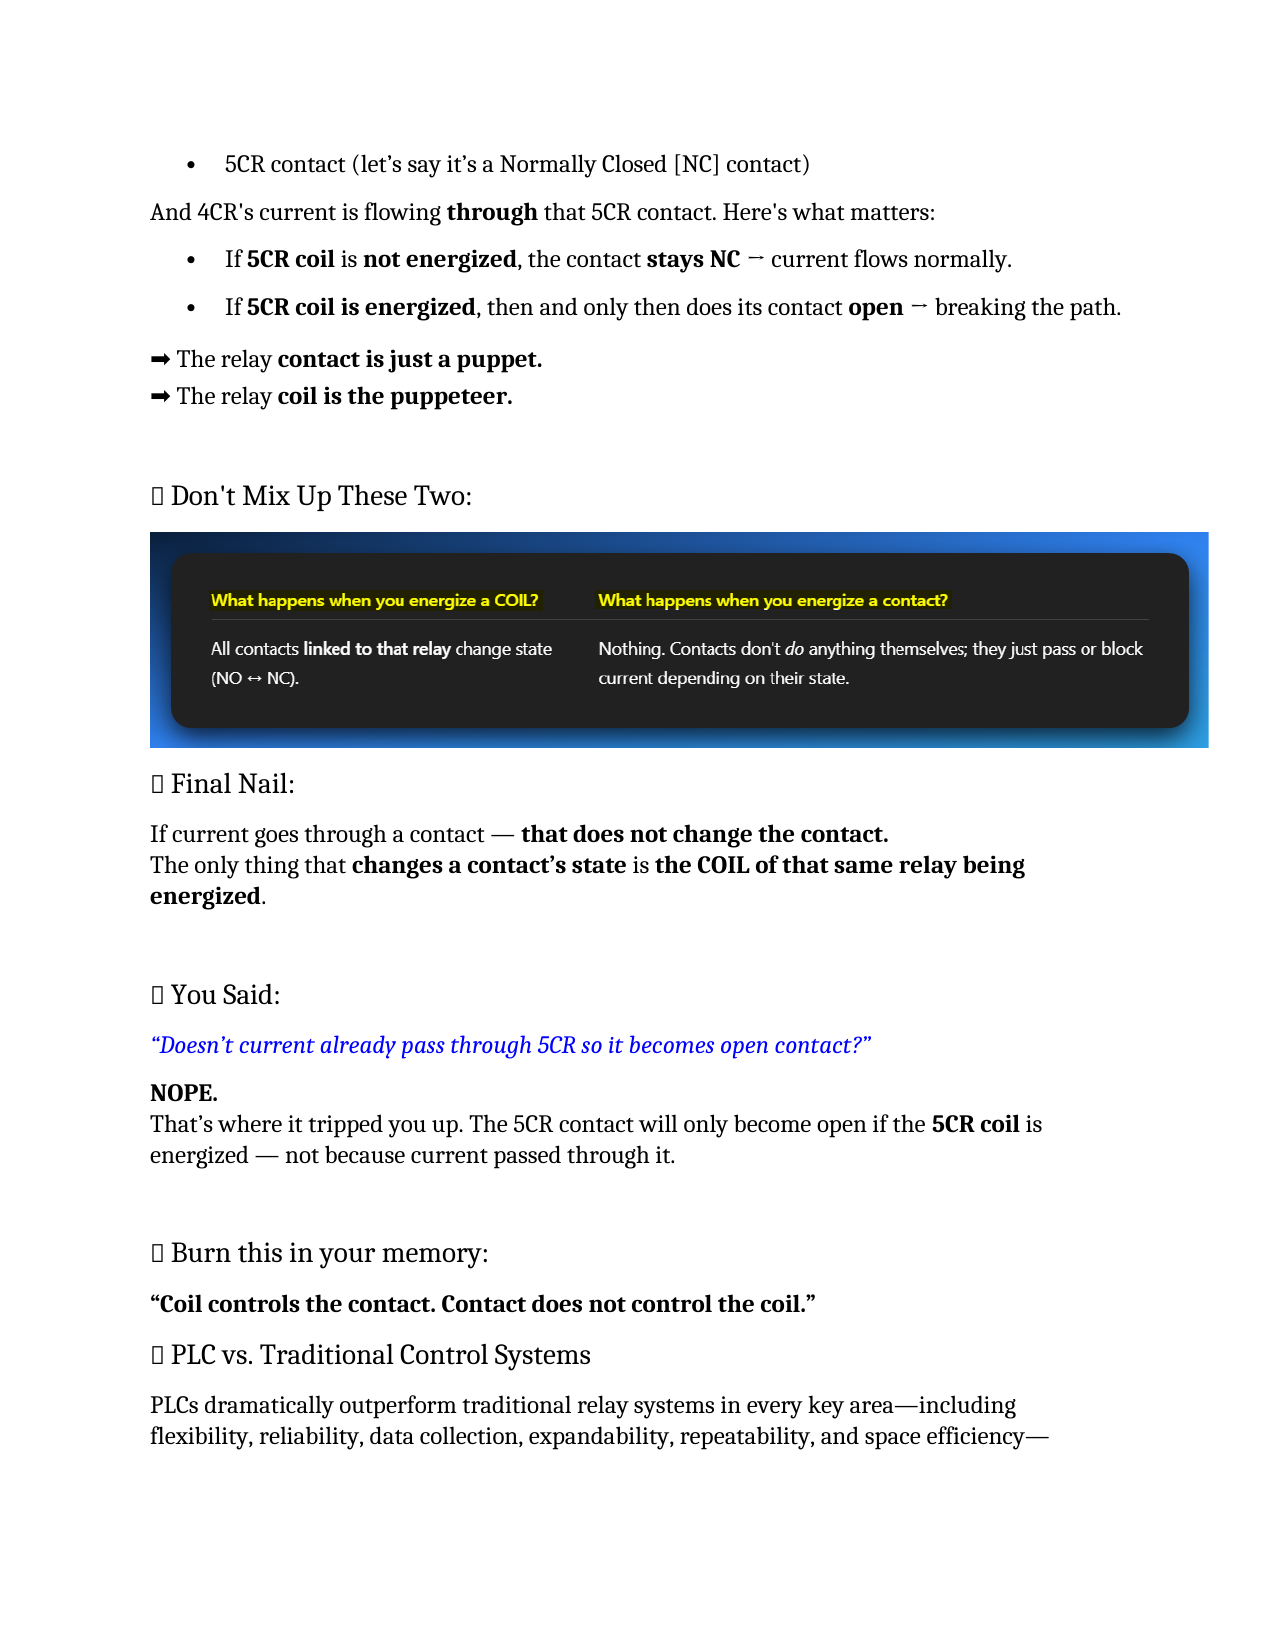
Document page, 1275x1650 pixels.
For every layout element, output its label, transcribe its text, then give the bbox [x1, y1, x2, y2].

text 🎯 Burn this in your memory: [150, 1236, 1125, 1270]
text ➡️ The relay contact is just a puppet. ➡️ The relay coil is the puppeteer. [150, 341, 1125, 412]
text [150, 1391, 1125, 1451]
picture [150, 532, 1209, 748]
list If 5CR coil is not energized, the contact stays NC → current flows normally. [187, 245, 1125, 274]
text NOPE. That’s where it tripped you up. The 5CR contact will only become open if the 5CR coil is energized — not because current passed through it. [150, 1079, 1125, 1169]
text 🤖 PLC vs. Traditional Control Systems [150, 1337, 1125, 1371]
text 🔁 Don't Mix Up These Two: [150, 479, 1125, 513]
list If 5CR coil is energized, then and only then does its contact open → breaking the path. [187, 293, 1125, 322]
text “Doesn’t current already pass through 5CR so it becomes open contact?” [150, 1031, 1125, 1060]
text And 4CR's current is flowing through that 5CR contact. Here's what matters: [150, 198, 1125, 226]
text 💬 You Said: [150, 977, 1125, 1012]
list 5CR contact (let’s say it’s a Normally Closed [NC] contact) [187, 150, 1125, 179]
text 🔧 Final Nail: [150, 767, 1125, 801]
text If current goes through a contact — that does not change the contact. The only thing that changes a contact’s state is the COIL of that same relay being energized. [150, 820, 1125, 911]
text “Coil controls the contact. Contact does not control the coil.” [150, 1289, 1125, 1318]
